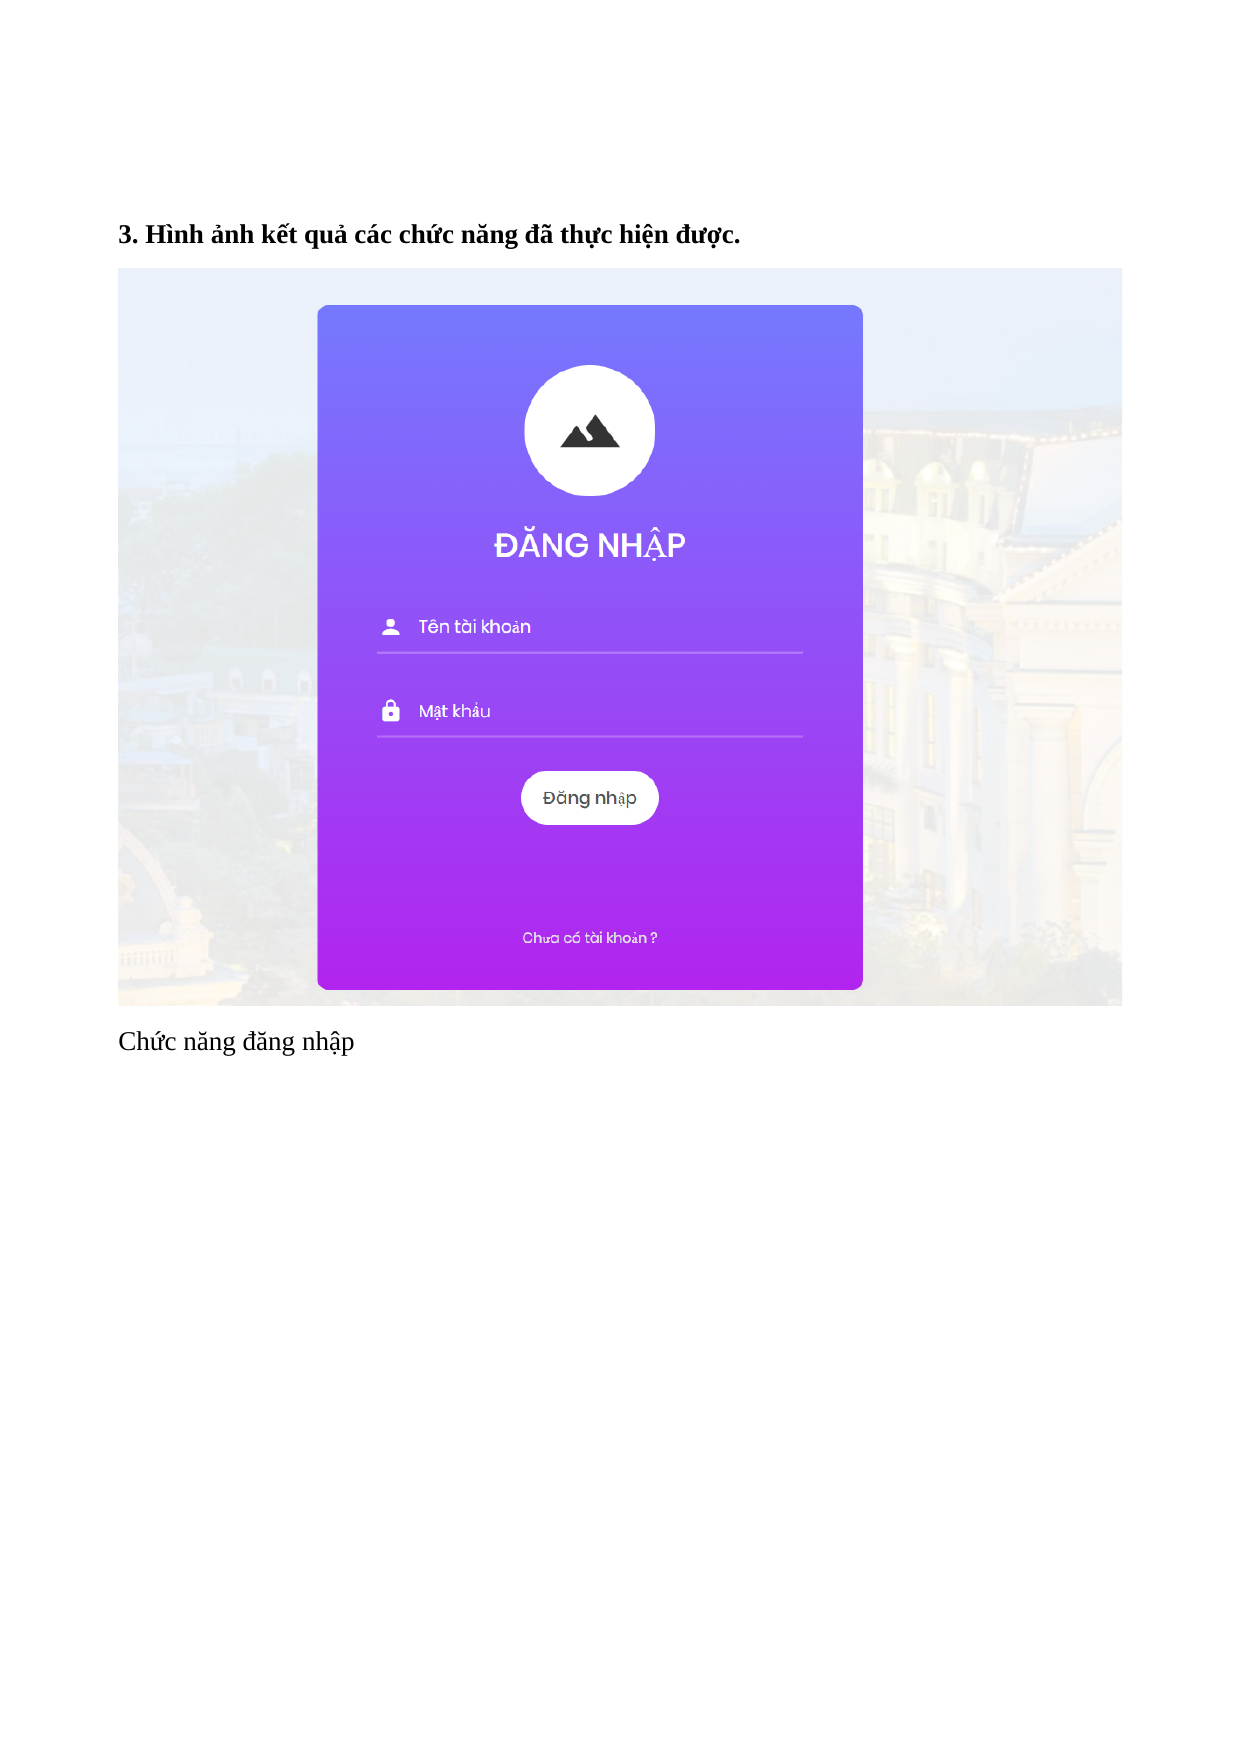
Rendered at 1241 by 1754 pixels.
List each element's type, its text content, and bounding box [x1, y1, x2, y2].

text 3. Hình ảnh kết quả các chức năng đã thực hiện được. [118, 218, 1122, 250]
text Chức năng đăng nhập [118, 1025, 1122, 1056]
picture [118, 268, 1123, 1006]
